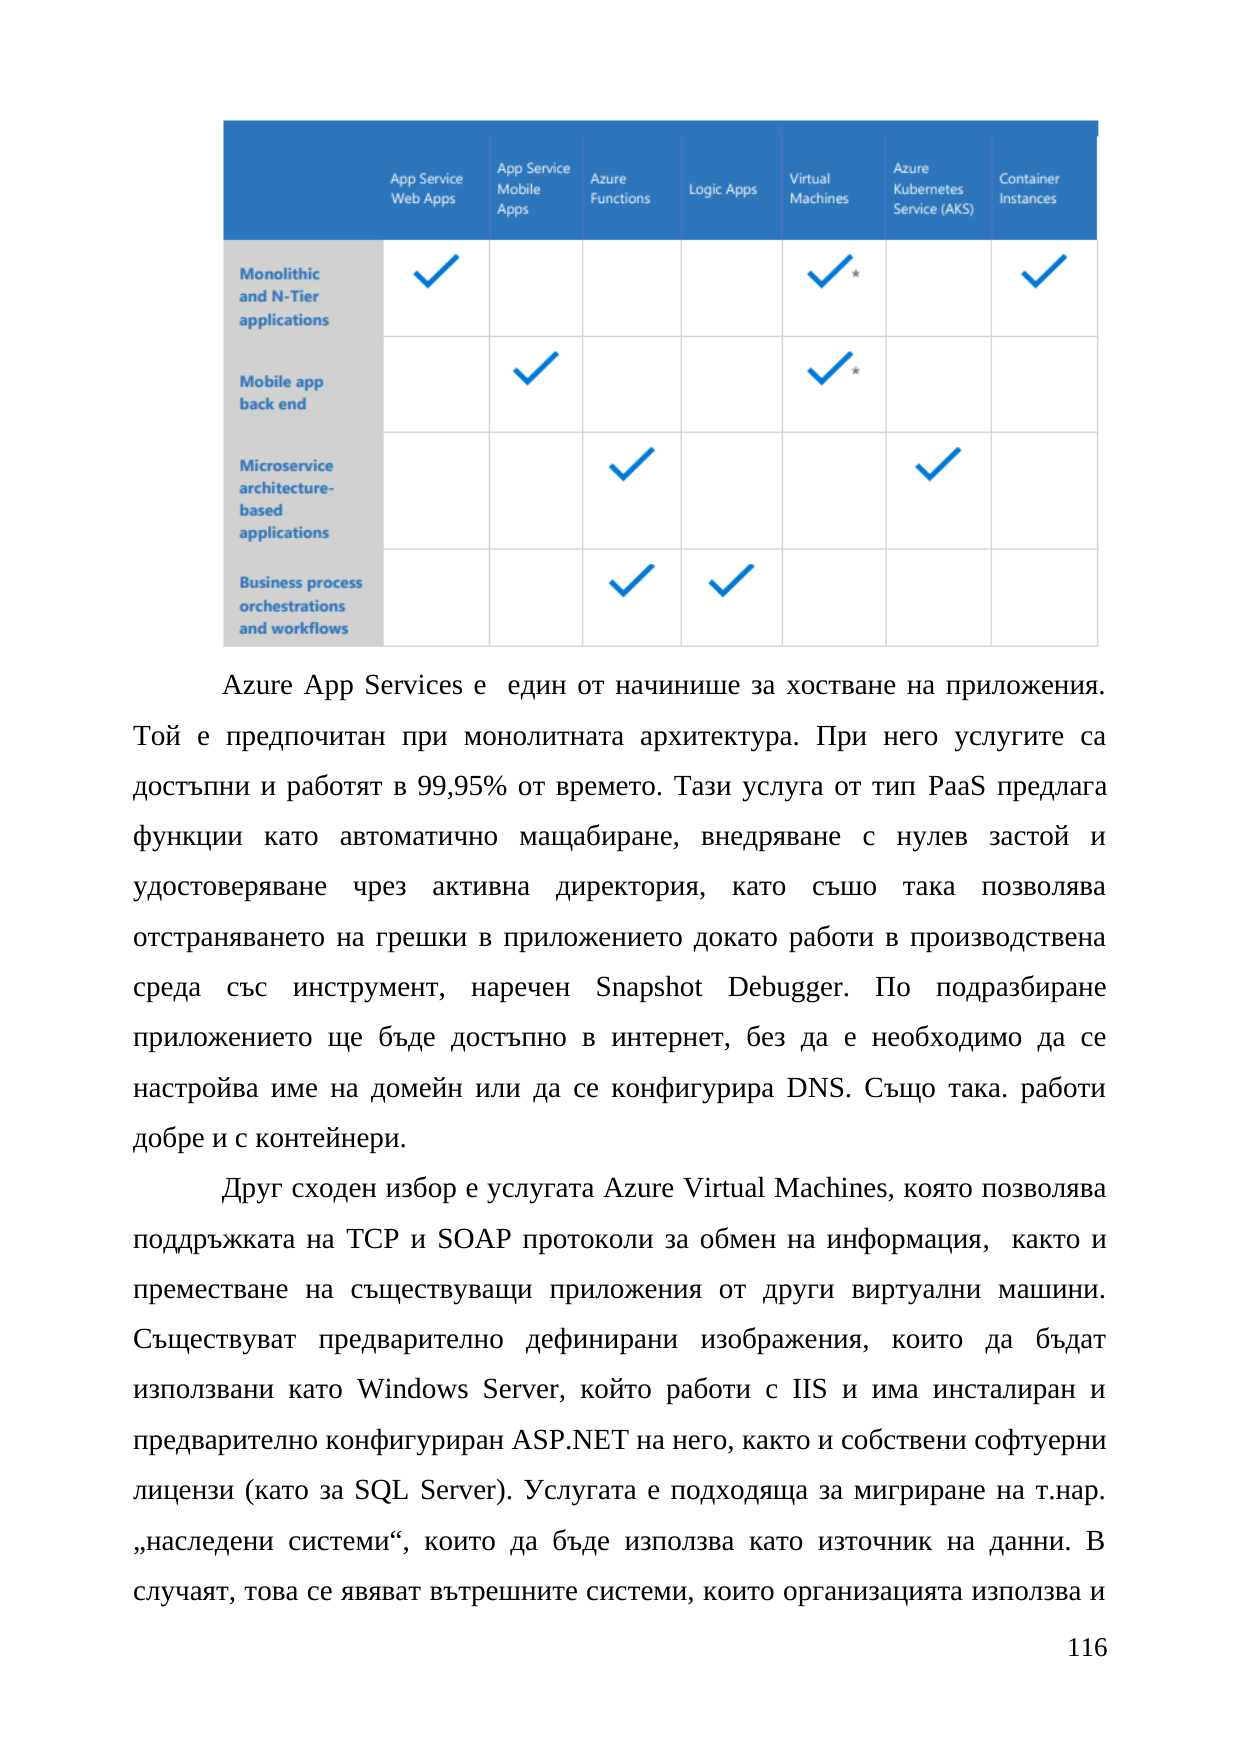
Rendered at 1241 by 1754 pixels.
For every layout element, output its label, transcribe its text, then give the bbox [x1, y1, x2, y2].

text Azure App Services е eдин от начинише за хостване на приложения. Той е предпочитан при монолитната архитектура. При него услугите са достъпни и работят в 99,95% от времето. Тази услуга от тип PaaS предлага функции като автоматично мащабиране, внедряване с нулев застой и удостоверяване чрез активна директория, като съшо така позволява отстраняването на грешки в приложението докато работи в производствена среда със инструмент, наречен Snapshot Debugger. По подразбиране приложението ще бъде достъпно в интернет, без да е необходимо да се настройва име на домейн или да се конфигурира DNS. Също така. работи добре и с контейнери. [133, 667, 1107, 1154]
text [133, 1170, 1107, 1606]
picture [221, 118, 1105, 651]
